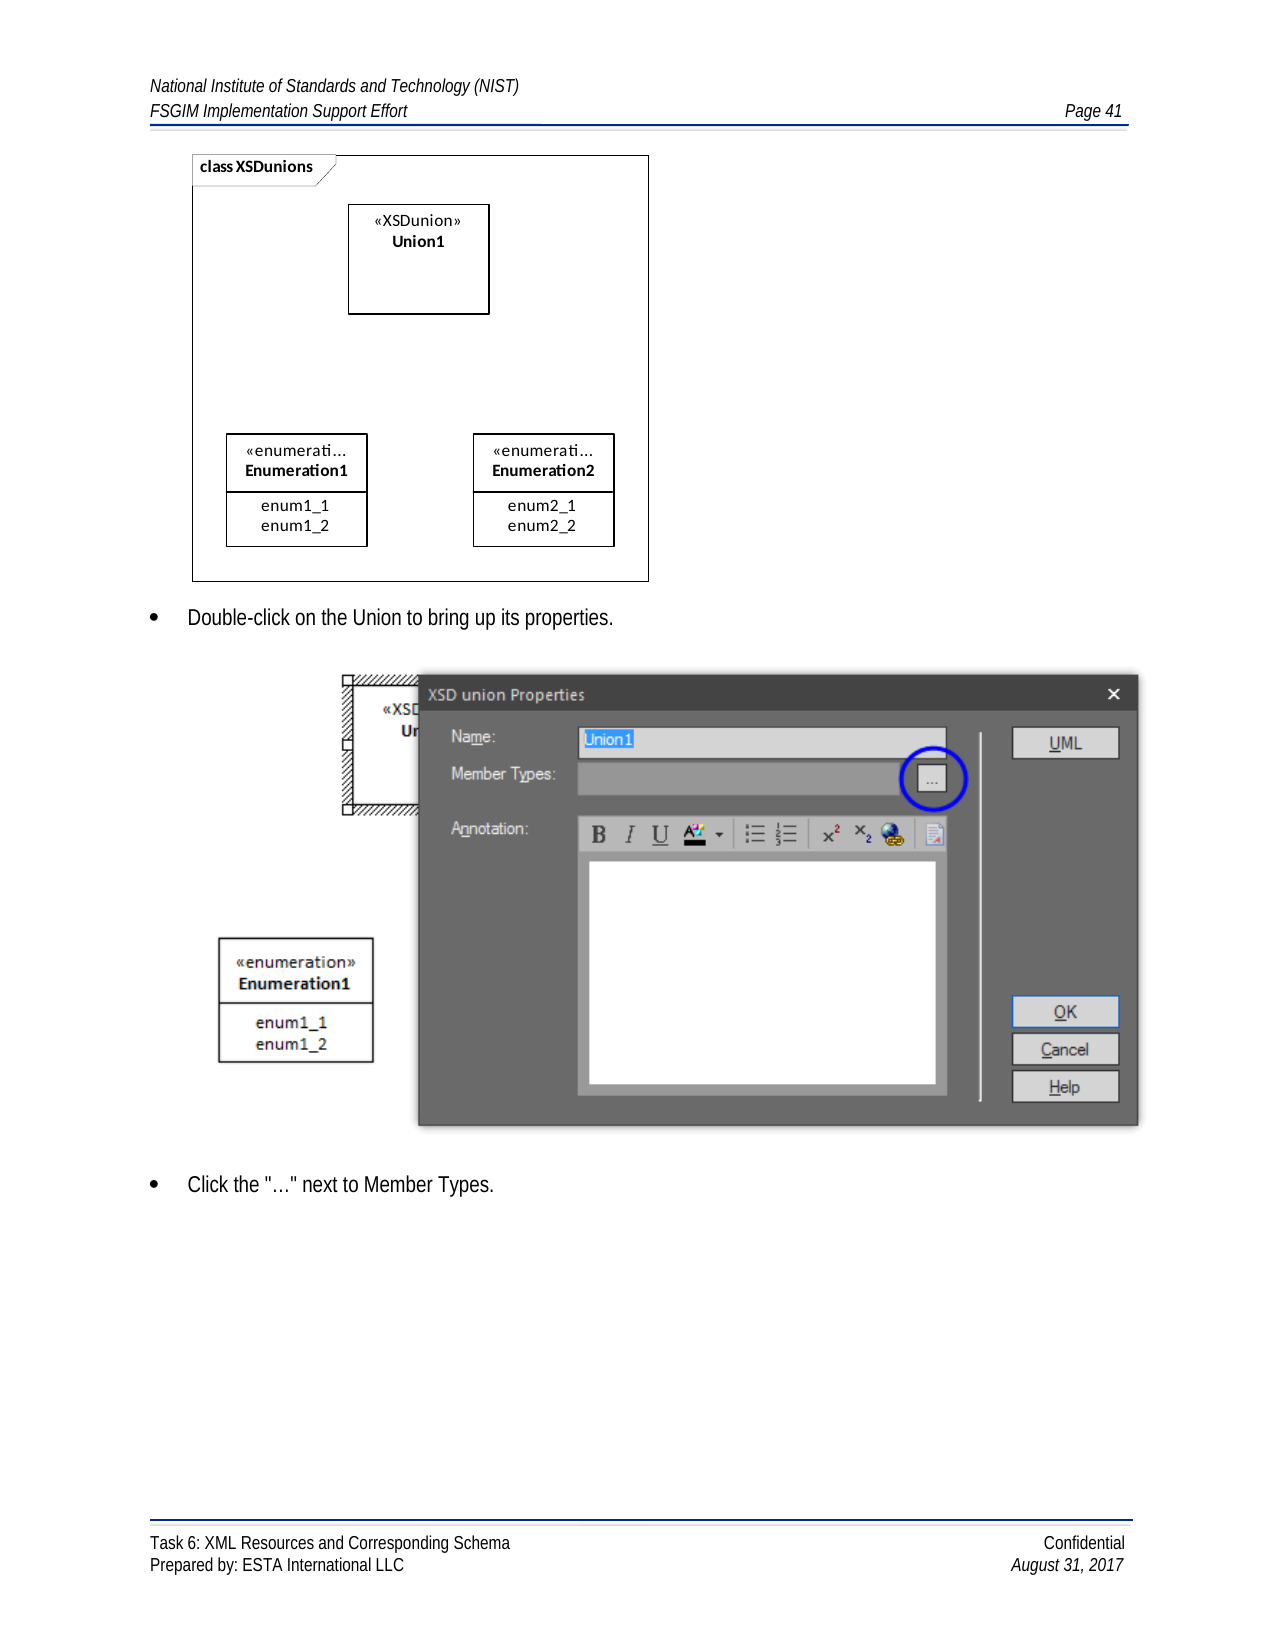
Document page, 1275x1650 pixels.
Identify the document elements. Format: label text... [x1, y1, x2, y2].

list Double-click on the Union to bring up its properties. [150, 604, 1125, 631]
picture [187, 649, 1163, 1152]
list Click the "…" next to Member Types. [150, 1171, 1125, 1197]
